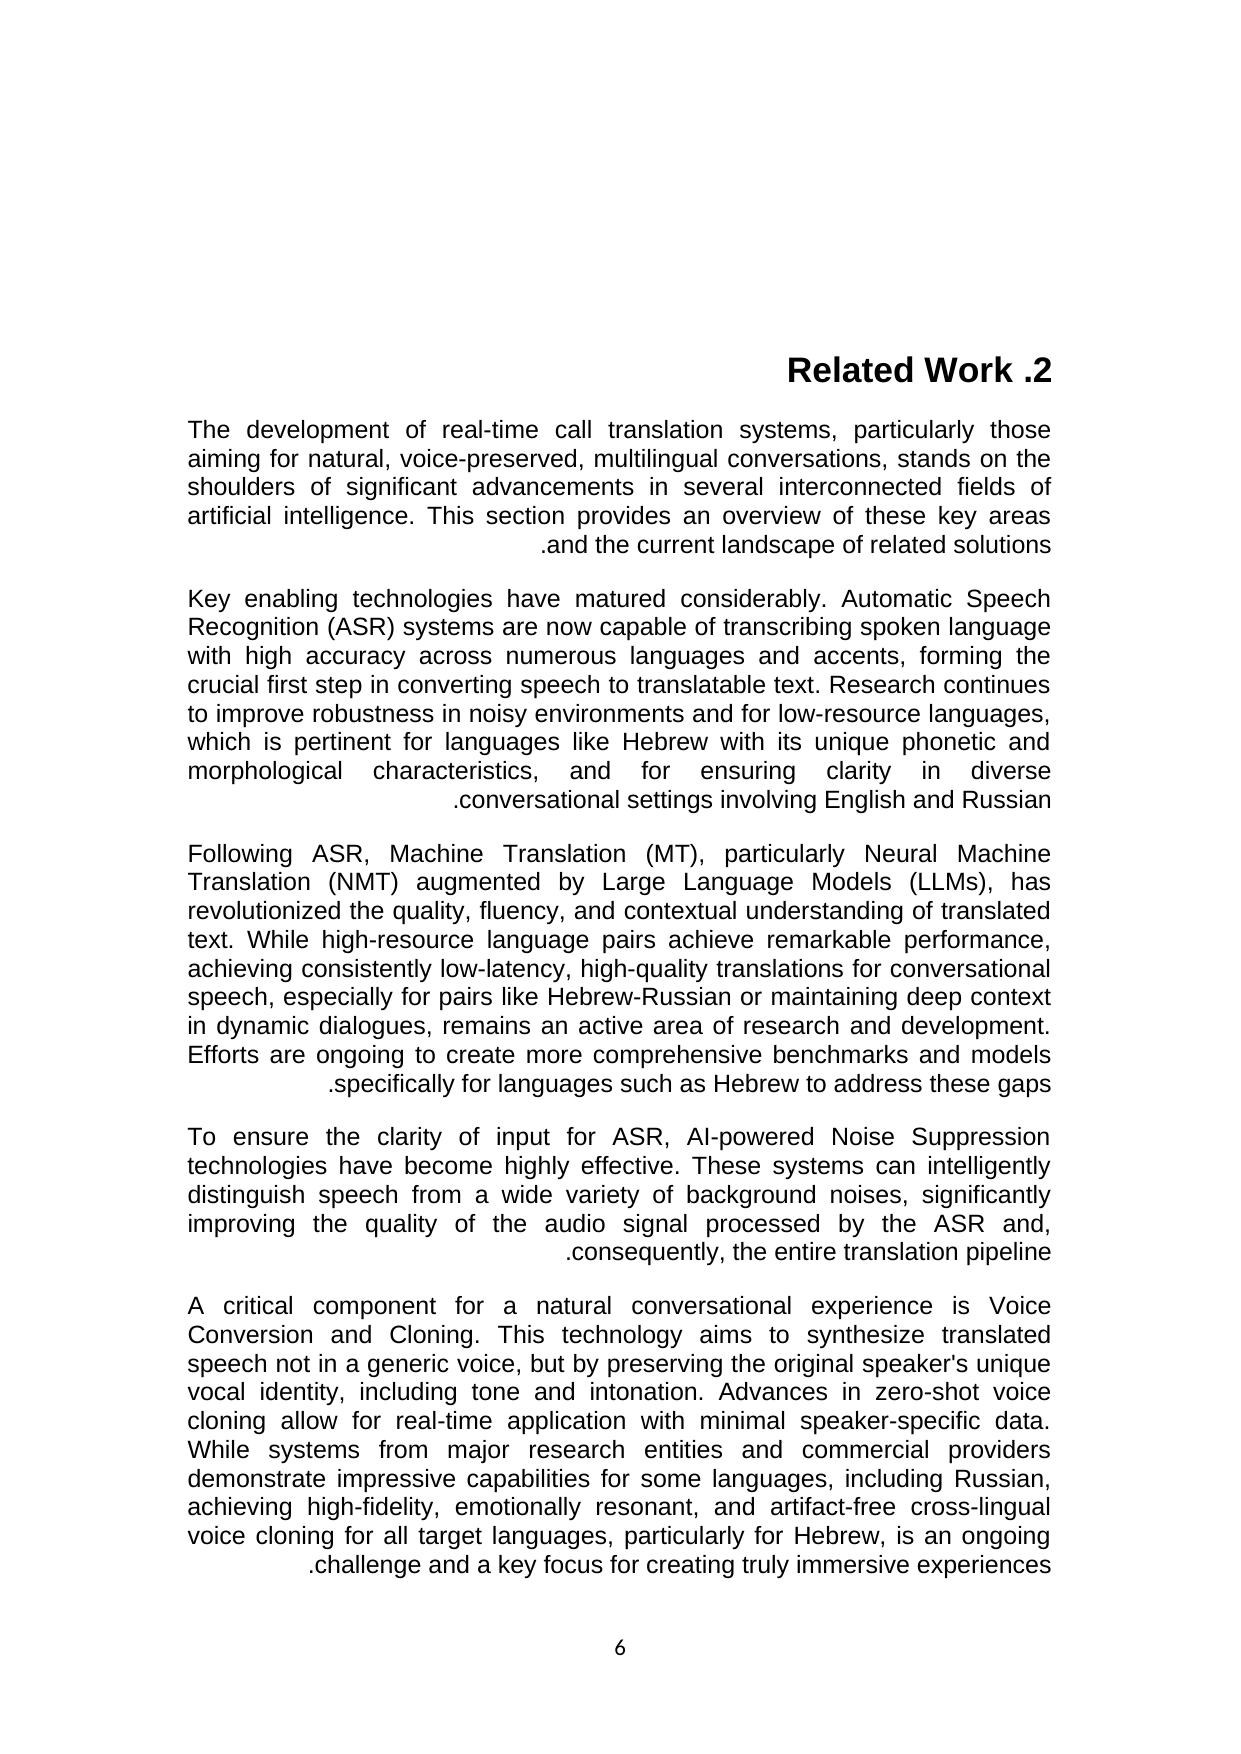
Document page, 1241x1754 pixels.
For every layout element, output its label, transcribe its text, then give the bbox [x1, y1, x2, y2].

text Following ASR, Machine Translation (MT), particularly Neural Machine Translation (NMT) augmented by Large Language Models (LLMs), has revolutionized the quality, fluency, and contextual understanding of translated text. While high-resource language pairs achieve remarkable performance, achieving consistently low-latency, high-quality translations for conversational speech, especially for pairs like Hebrew-Russian or maintaining deep context in dynamic dialogues, remains an active area of research and development. Efforts are ongoing to create more comprehensive benchmarks and models specifically for languages such as Hebrew to address these gaps. [187, 839, 1053, 1097]
subtitle 2. Related Work [187, 349, 1053, 390]
text Key enabling technologies have matured considerably. Automatic Speech Recognition (ASR) systems are now capable of transcribing spoken language with high accuracy across numerous languages and accents, forming the crucial first step in converting speech to translatable text. Research continues to improve robustness in noisy environments and for low-resource languages, which is pertinent for languages like Hebrew with its unique phonetic and morphological characteristics, and for ensuring clarity in diverse conversational settings involving English and Russian. [187, 584, 1053, 814]
text The development of real-time call translation systems, particularly those aiming for natural, voice-preserved, multilingual conversations, stands on the shoulders of significant advancements in several interconnected fields of artificial intelligence. This section provides an overview of these key areas and the current landscape of related solutions. [187, 415, 1053, 559]
text A critical component for a natural conversational experience is Voice Conversion and Cloning. This technology aims to synthesize translated speech not in a generic voice, but by preserving the original speaker's unique vocal identity, including tone and intonation. Advances in zero-shot voice cloning allow for real-time application with minimal speaker-specific data. While systems from major research entities and commercial providers demonstrate impressive capabilities for some languages, including Russian, achieving high-fidelity, emotionally resonant, and artifact-free cross-lingual voice cloning for all target languages, particularly for Hebrew, is an ongoing challenge and a key focus for creating truly immersive experiences. [187, 1291, 1053, 1579]
text To ensure the clarity of input for ASR, AI-powered Noise Suppression technologies have become highly effective. These systems can intelligently distinguish speech from a wide variety of background noises, significantly improving the quality of the audio signal processed by the ASR and, consequently, the entire translation pipeline. [187, 1122, 1053, 1266]
